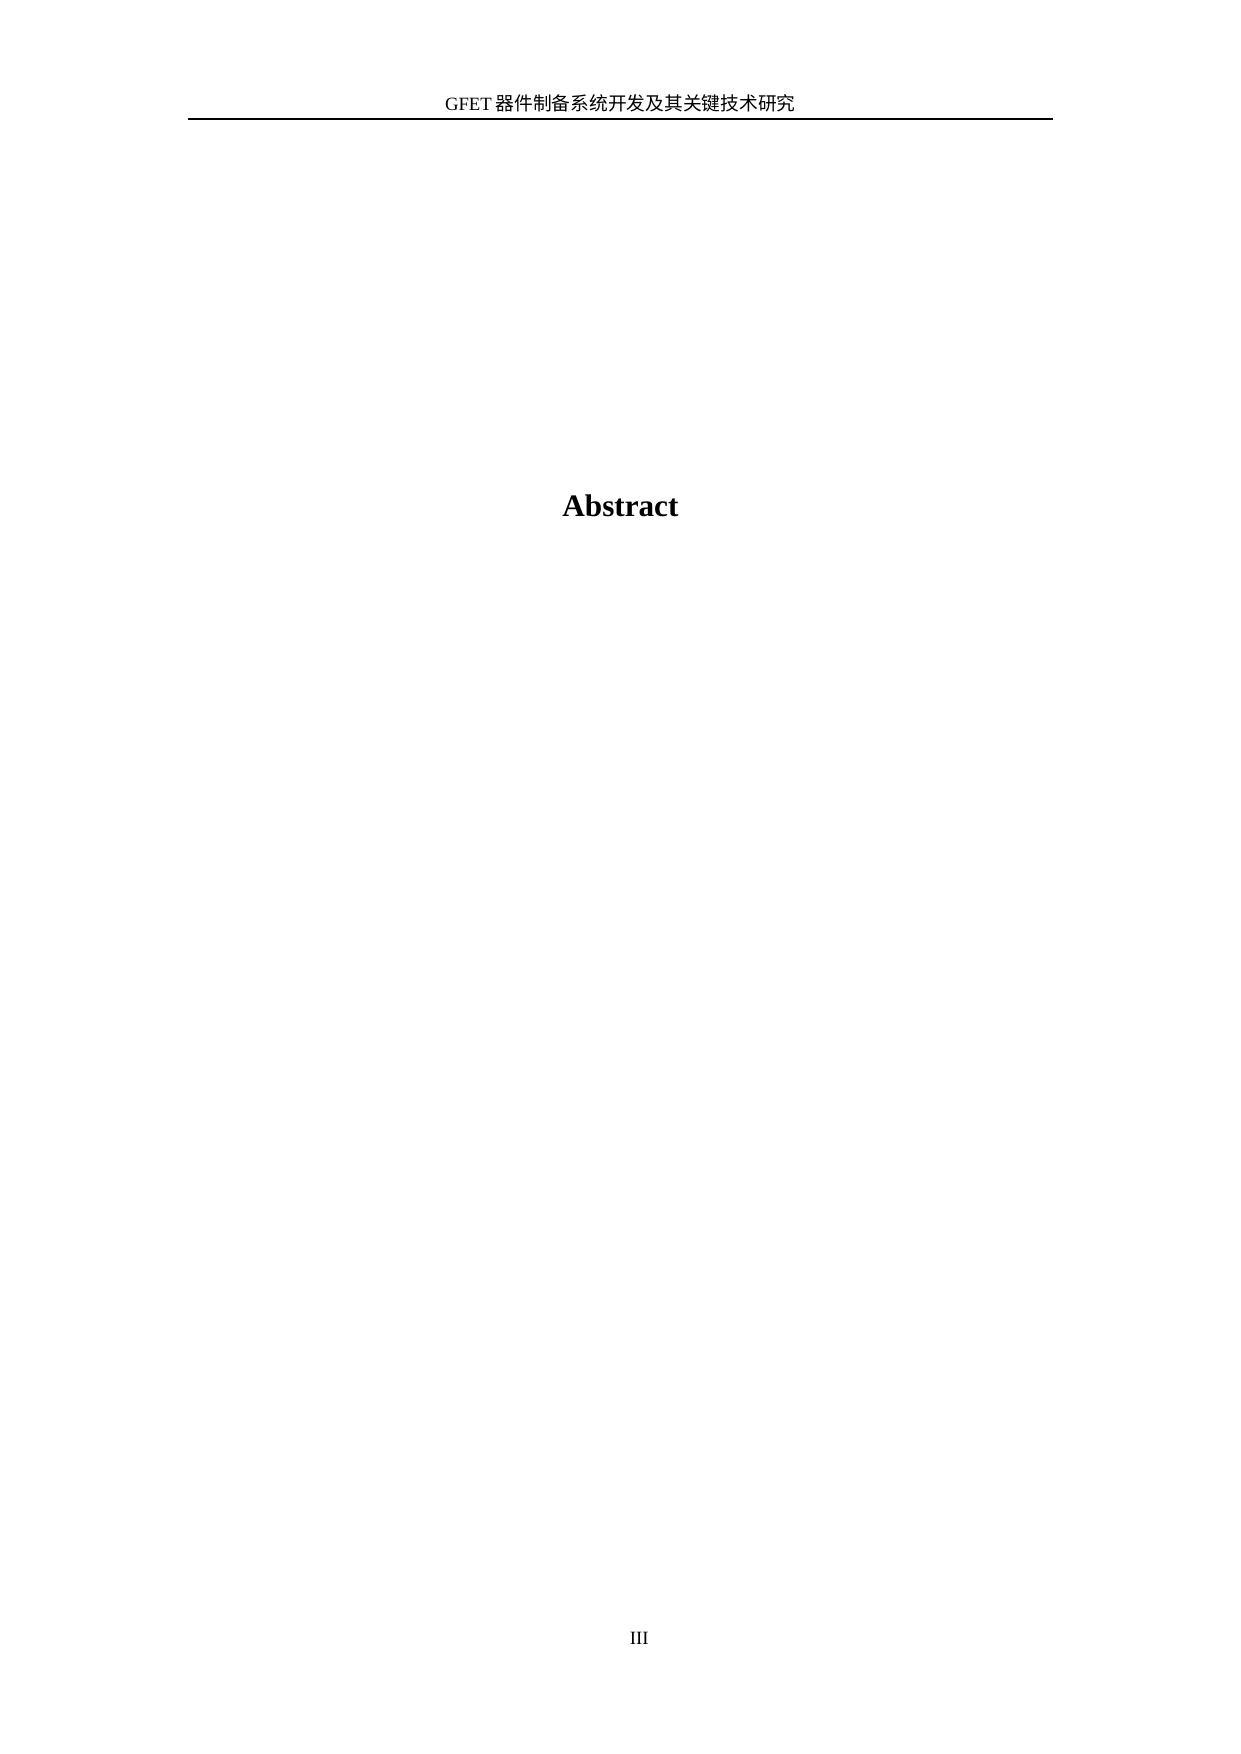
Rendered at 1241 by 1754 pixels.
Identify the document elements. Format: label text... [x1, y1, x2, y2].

text Abstract [187, 487, 1053, 523]
